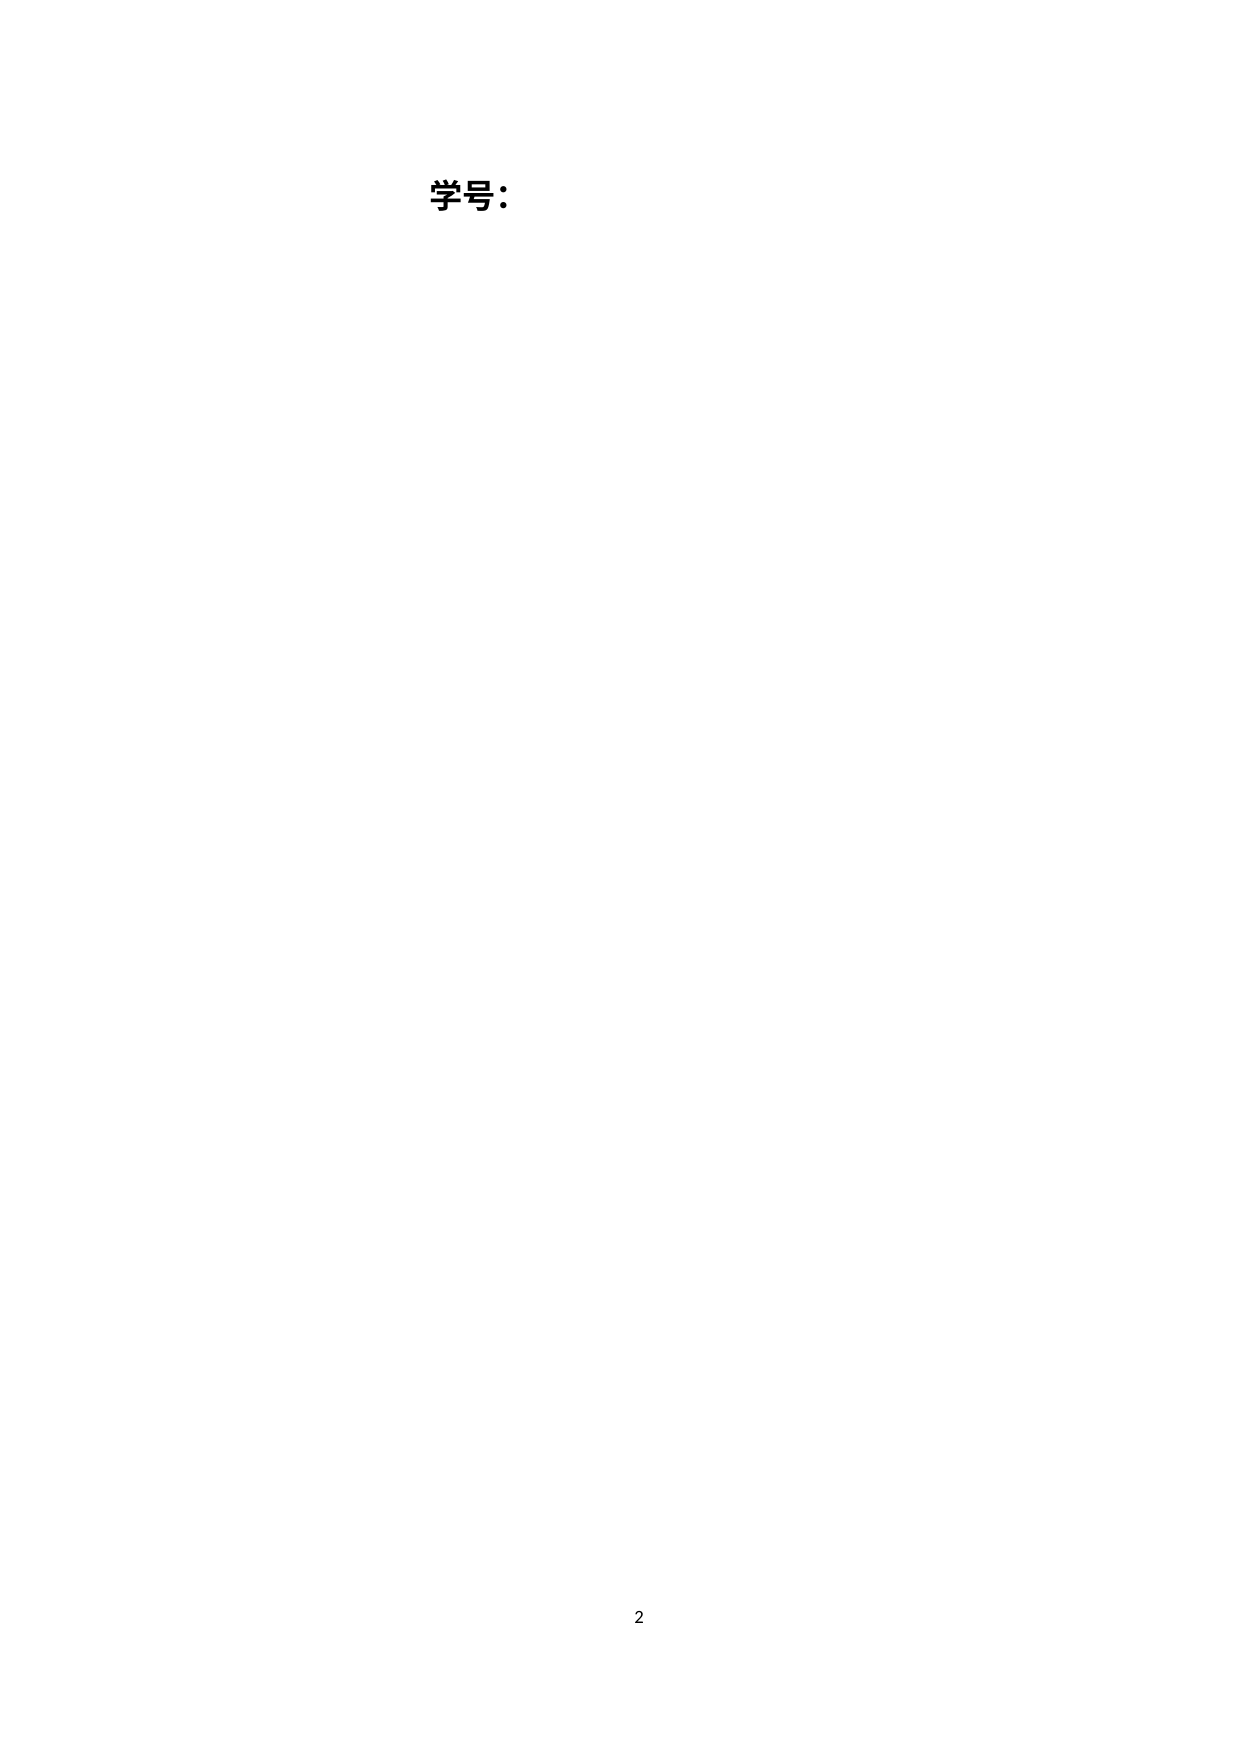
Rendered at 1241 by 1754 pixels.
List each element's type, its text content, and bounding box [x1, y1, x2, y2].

subtitle 学号： [429, 162, 1053, 227]
